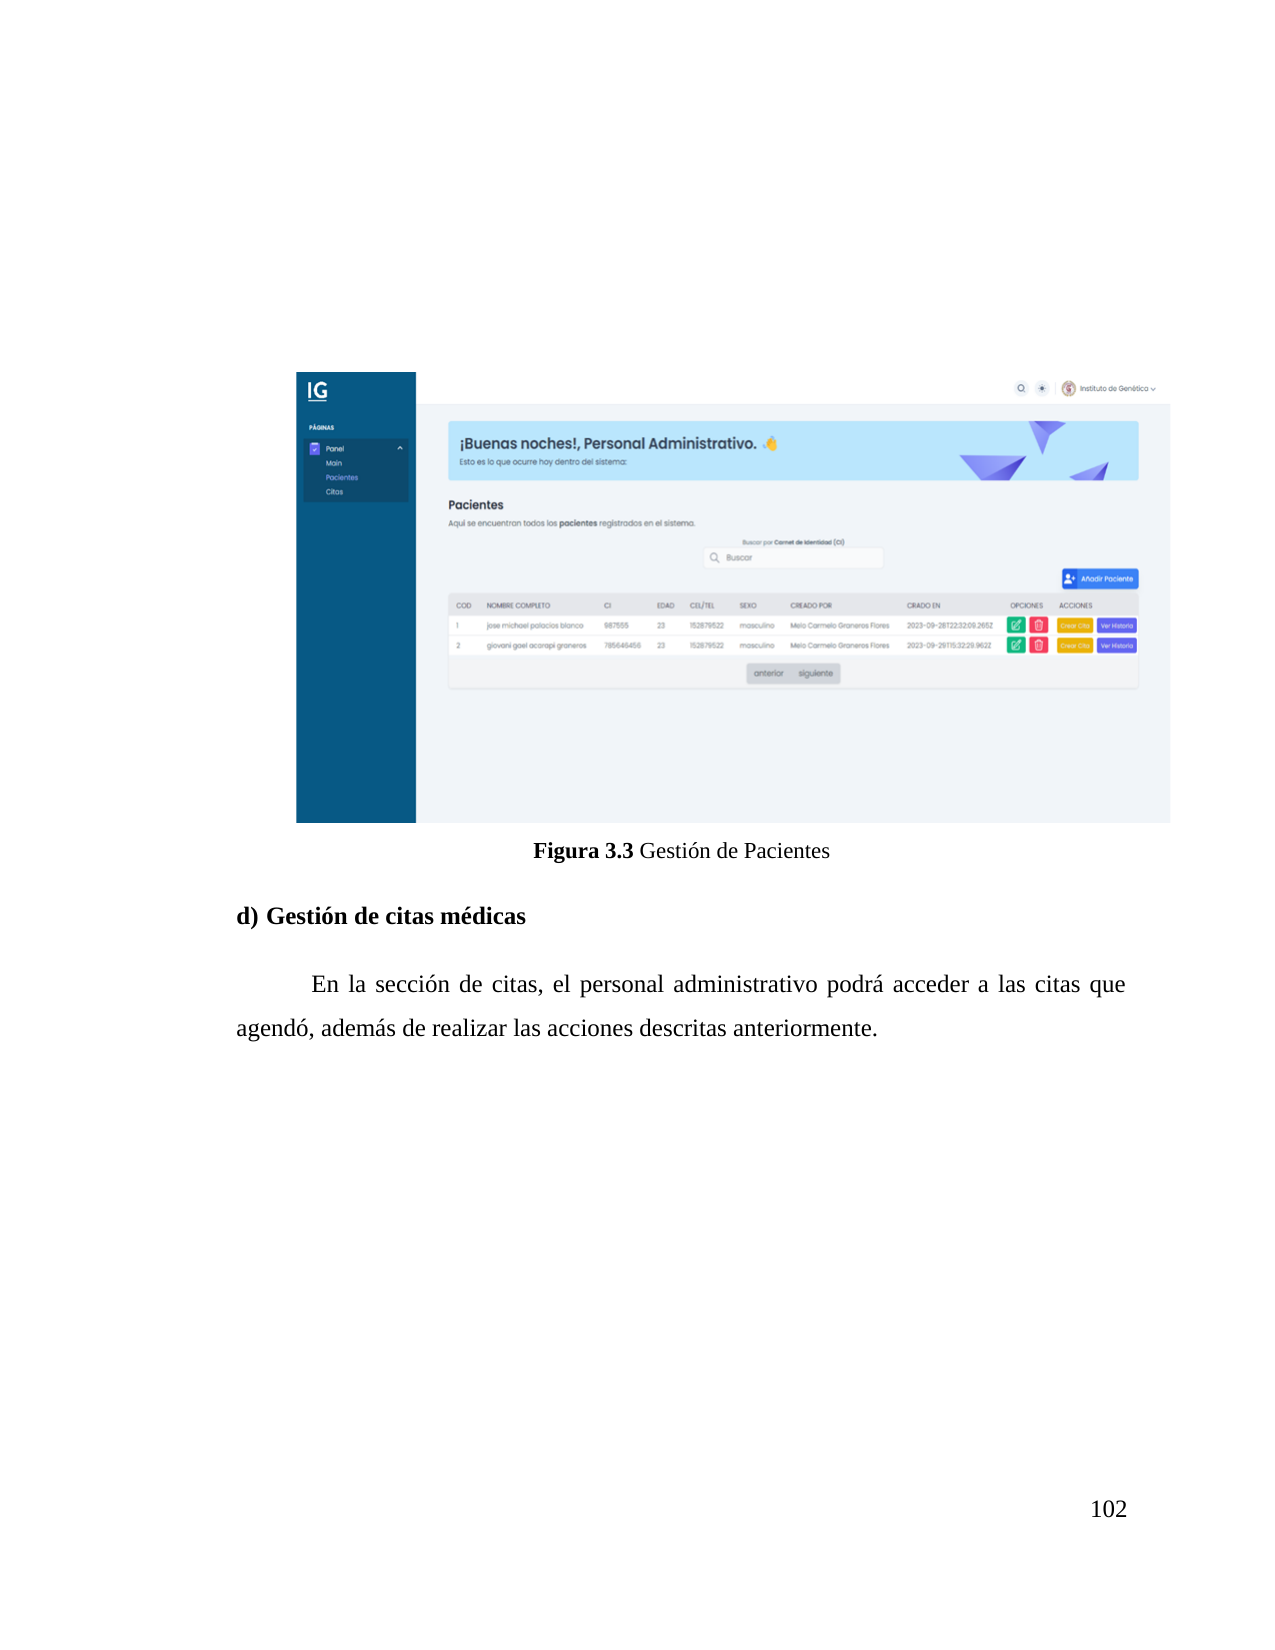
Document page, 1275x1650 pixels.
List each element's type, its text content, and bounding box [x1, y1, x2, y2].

text En la sección de citas, el personal administrativo podrá acceder a las citas que agendó, además de realizar las acciones descritas anteriormente. [236, 969, 1127, 1041]
picture [308, 425, 334, 432]
text Figura 3.3 Gestión de Pacientes [236, 837, 1127, 863]
list Gestión de citas médicas [236, 901, 1127, 930]
picture [303, 439, 408, 502]
picture [415, 372, 1171, 823]
picture [307, 381, 328, 402]
